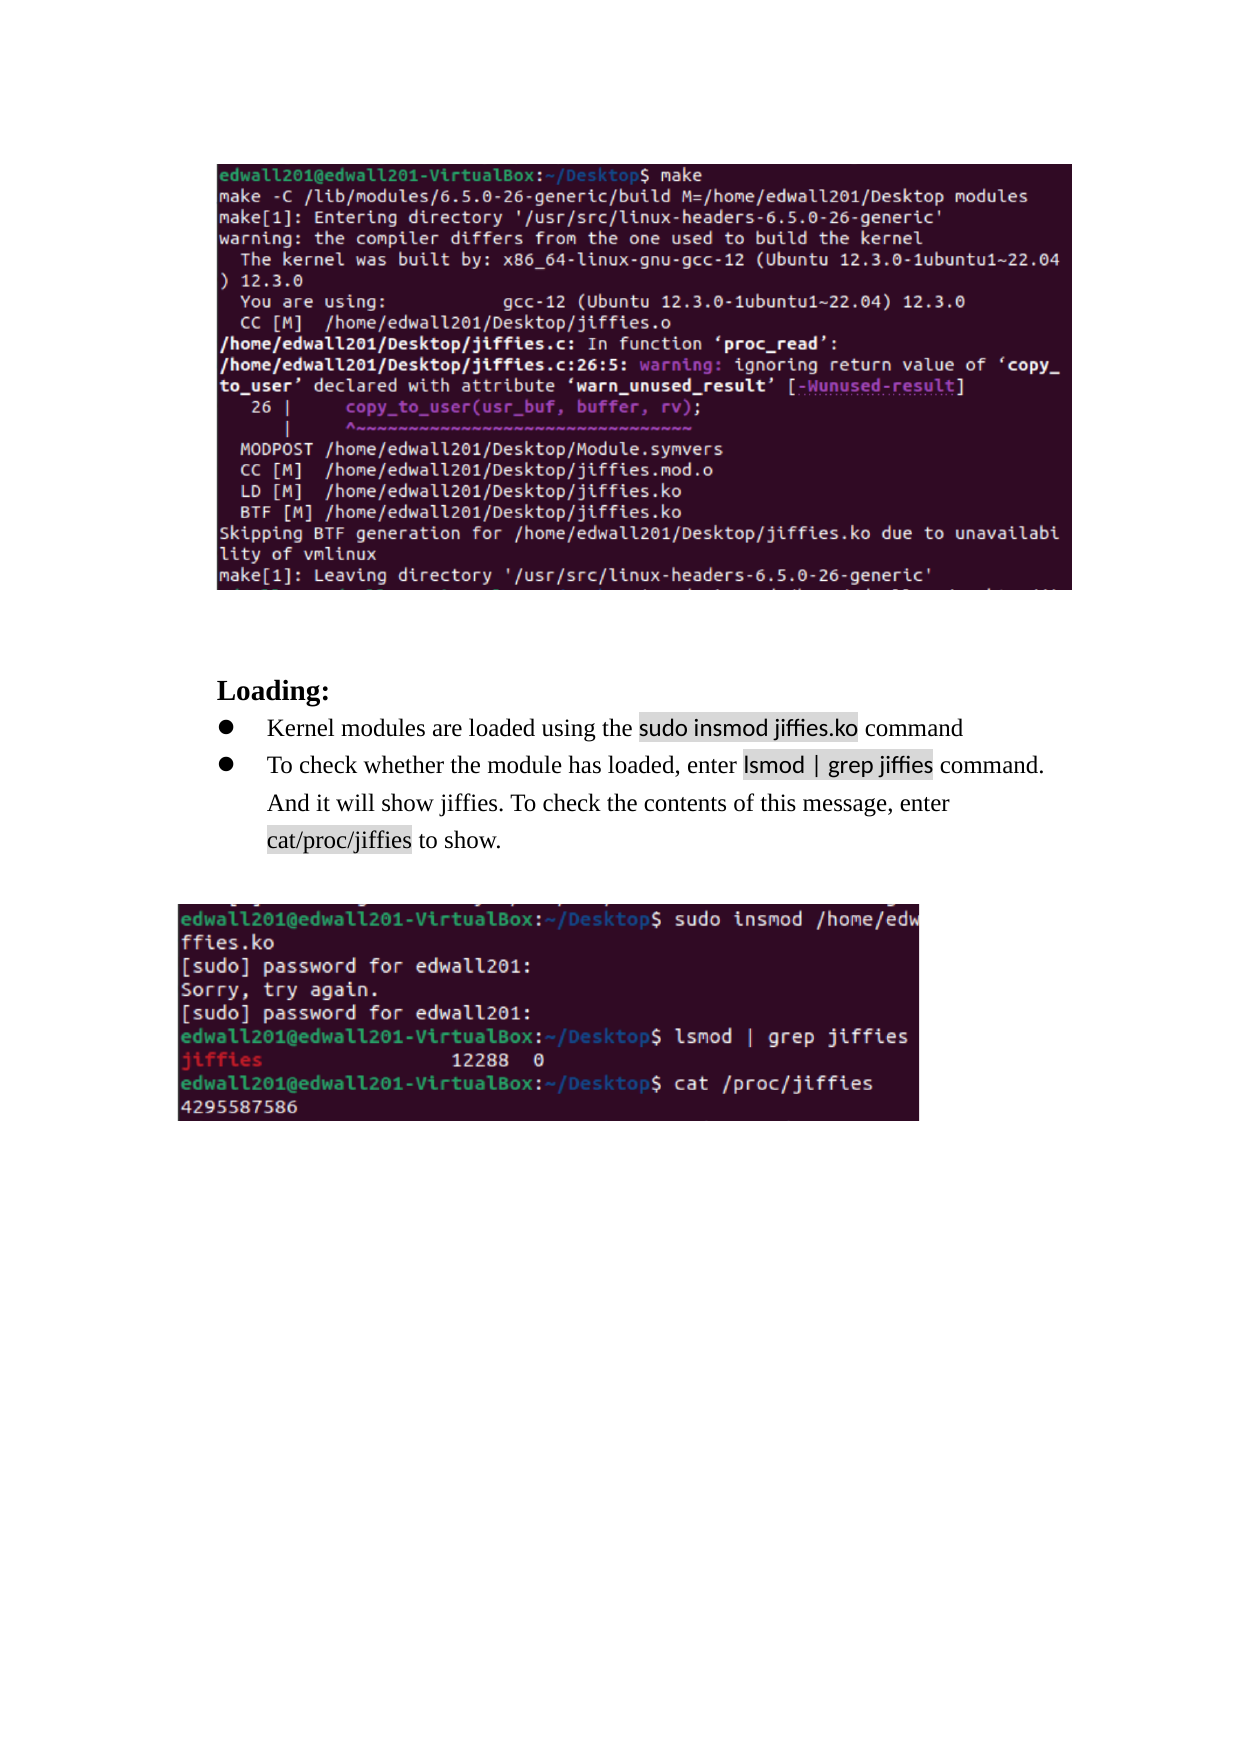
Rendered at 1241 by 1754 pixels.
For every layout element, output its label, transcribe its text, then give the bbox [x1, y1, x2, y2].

text Loading: [187, 671, 1053, 708]
list To check whether the module has loaded, enter lsmod | grep jiffies command. [217, 746, 1053, 783]
list Kernel modules are loaded using the sudo insmod jiffies.ko command [217, 708, 1053, 746]
picture [177, 904, 920, 1121]
list And it will show jiffies. To check the contents of this message, enter cat/proc/jiffies to show. [267, 783, 1053, 858]
picture [216, 164, 1072, 590]
